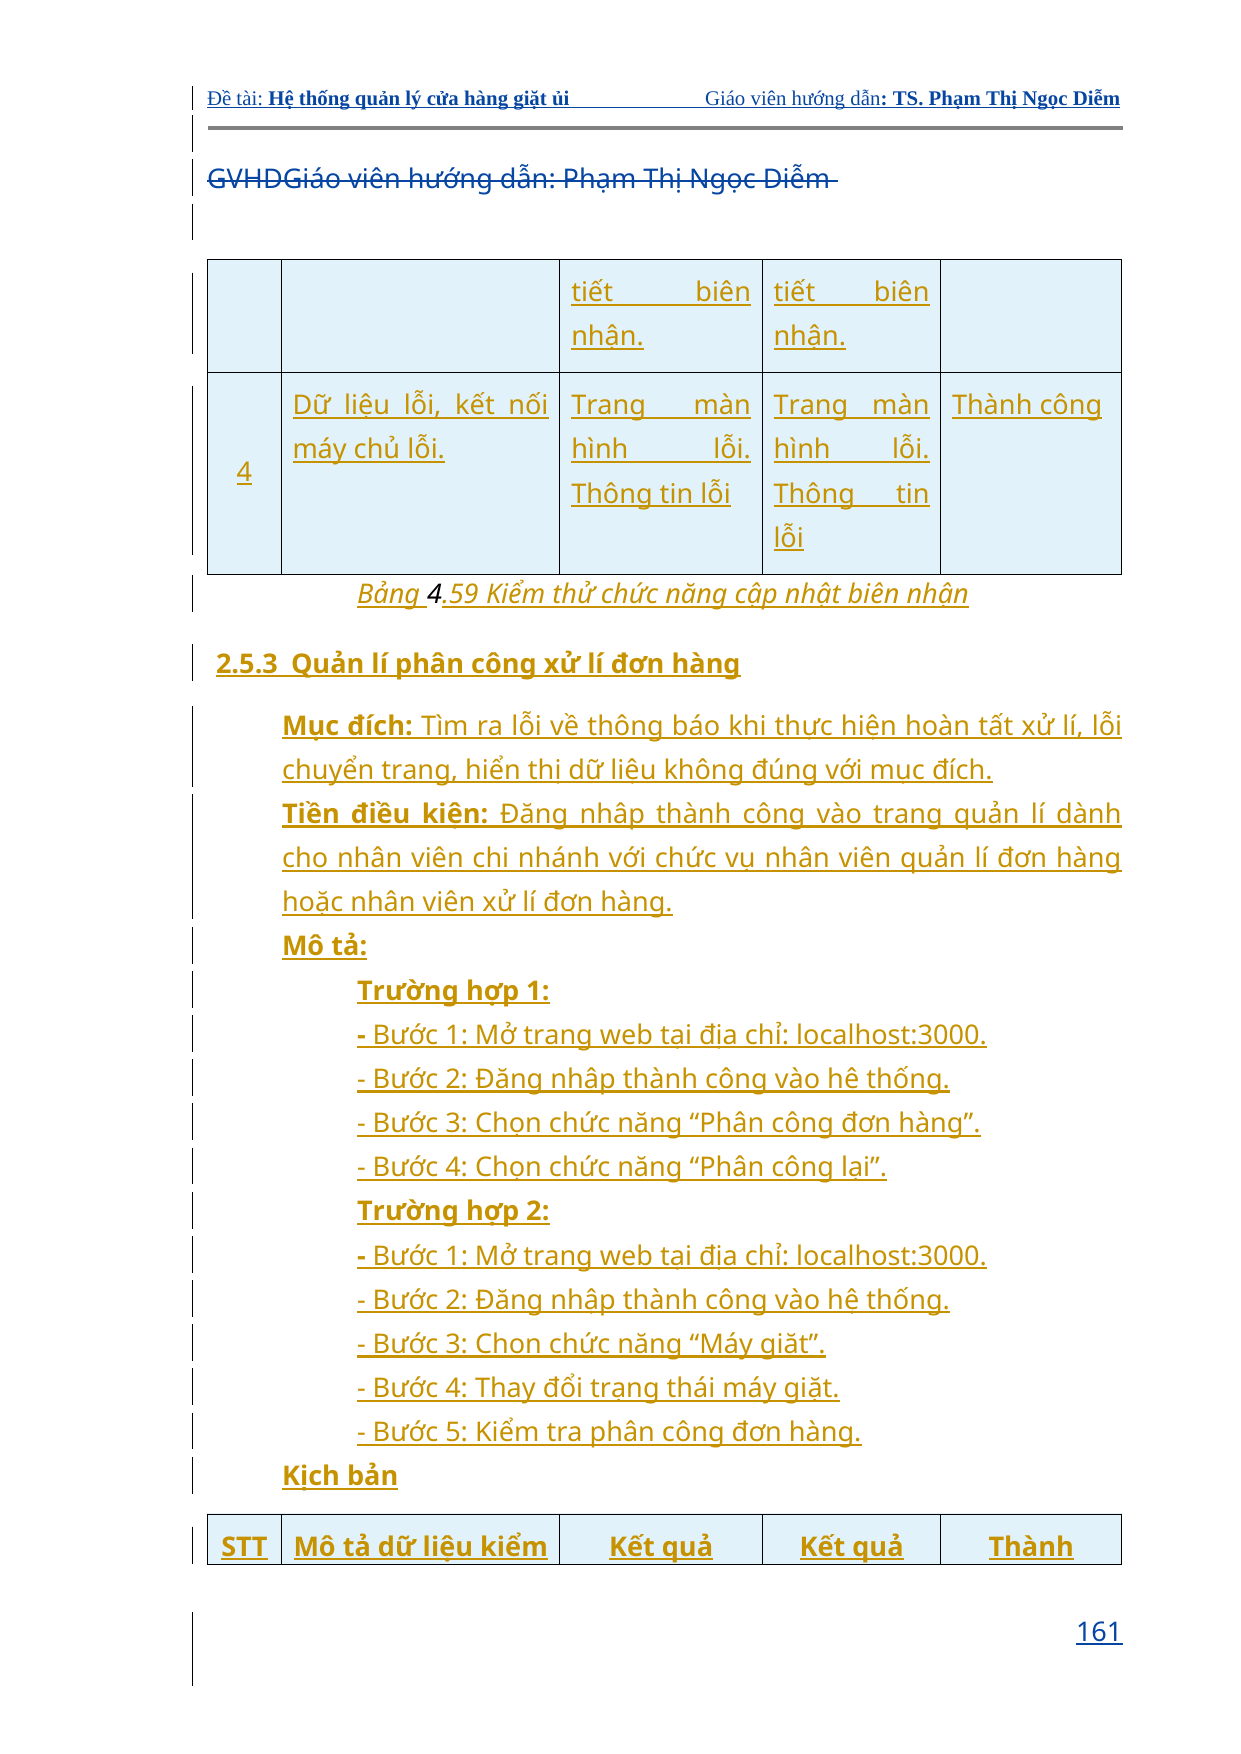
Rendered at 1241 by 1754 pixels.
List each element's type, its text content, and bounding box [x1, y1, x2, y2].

text 4 [207, 575, 1122, 612]
